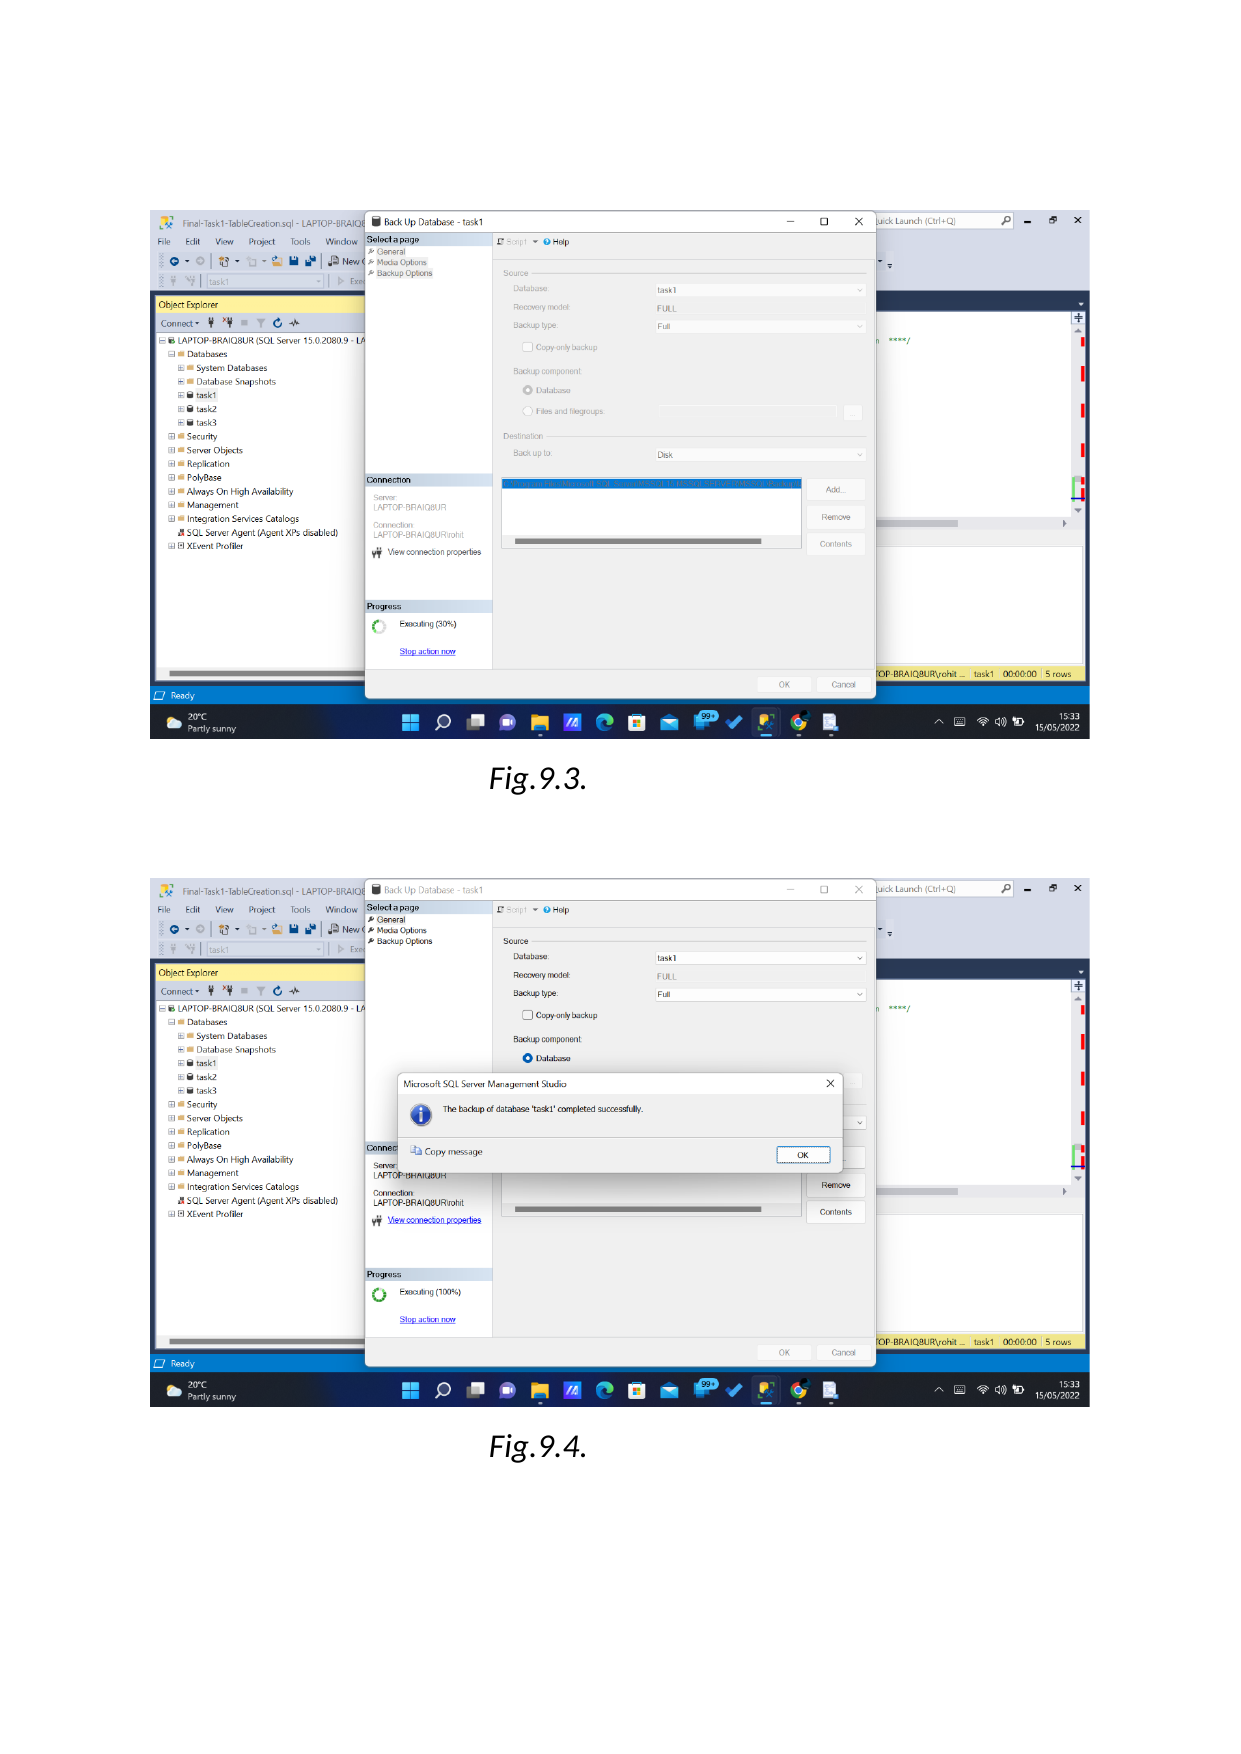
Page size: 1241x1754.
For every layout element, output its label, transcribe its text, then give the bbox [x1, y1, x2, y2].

picture [150, 210, 1090, 739]
text Fig.9.4. [150, 1425, 1090, 1466]
text Fig.9.3. [150, 757, 1090, 798]
picture [150, 878, 1090, 1407]
